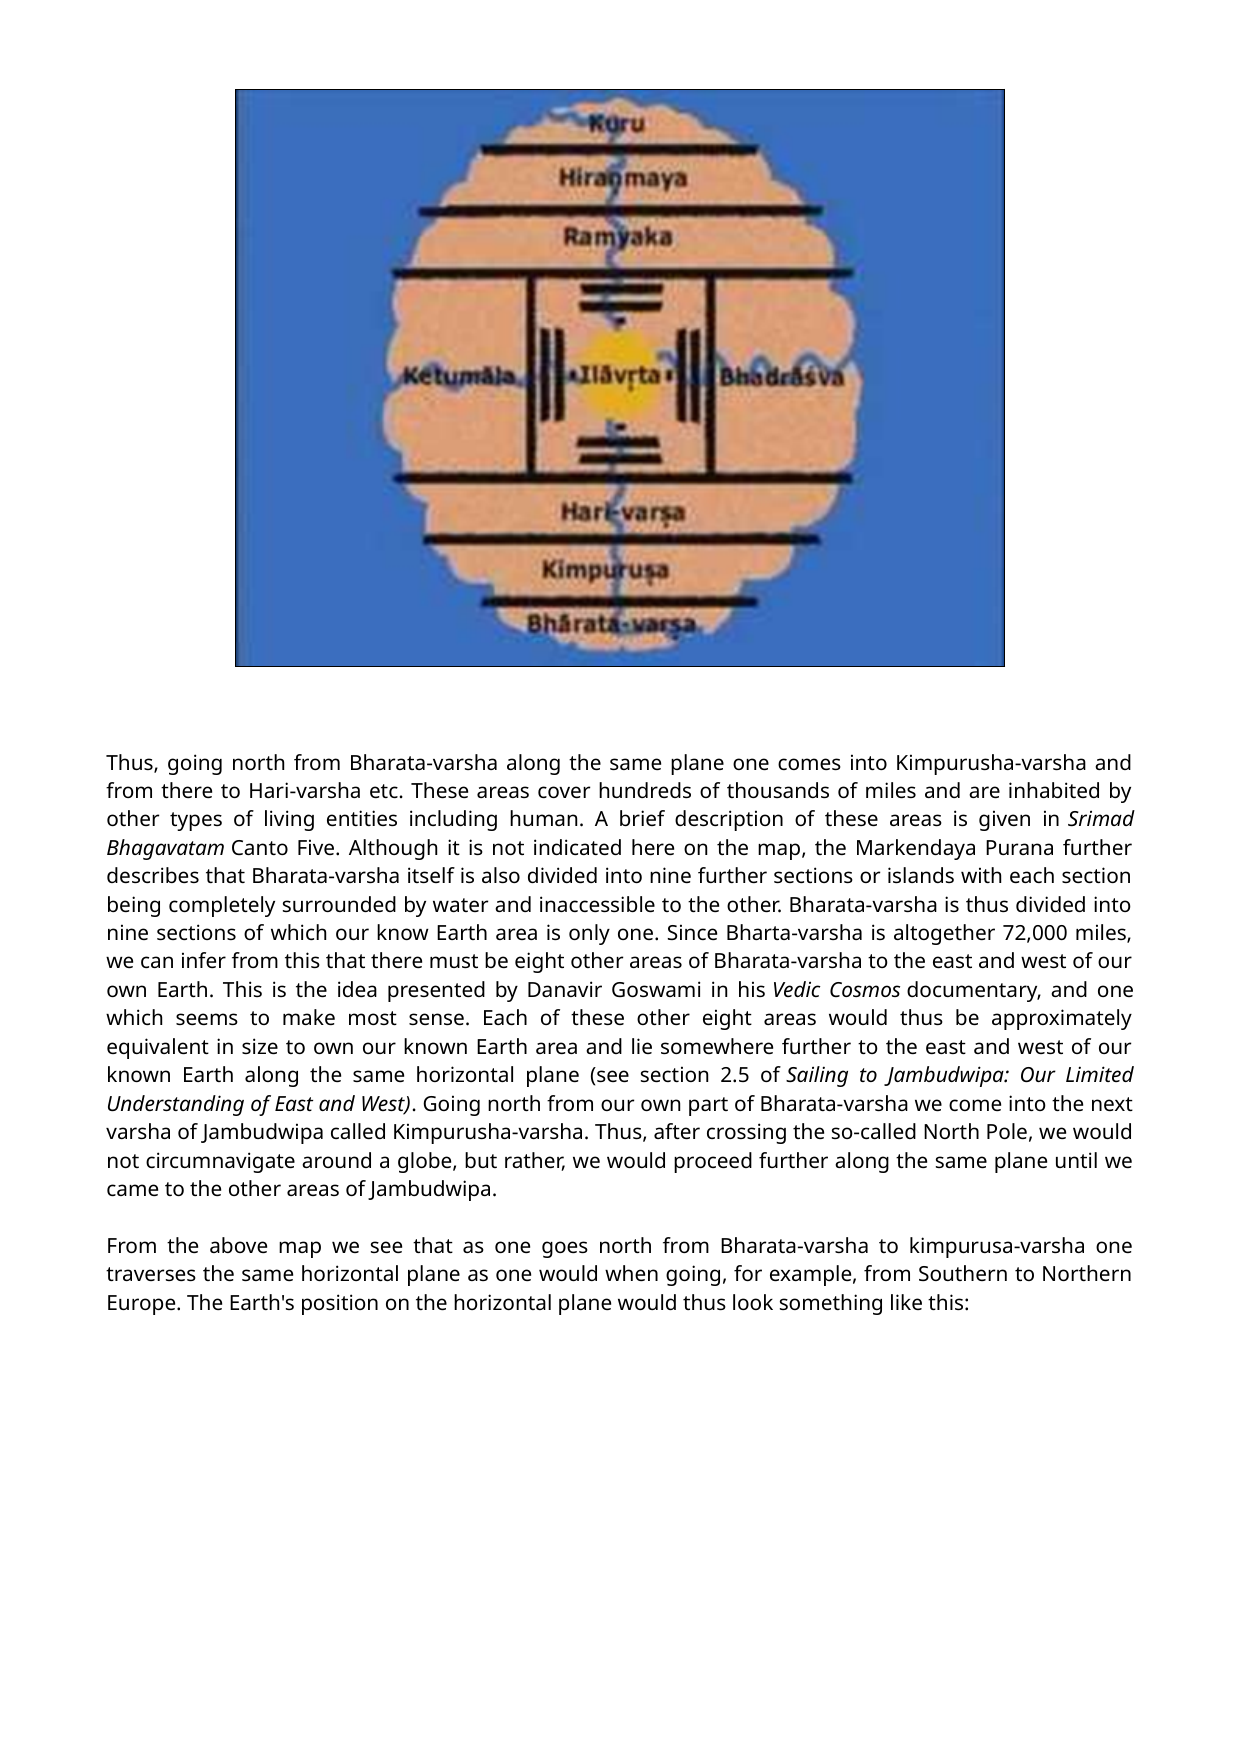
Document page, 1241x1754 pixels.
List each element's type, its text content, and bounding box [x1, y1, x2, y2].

picture [236, 90, 1004, 666]
text Thus, going north from Bharata-varsha along the same plane one comes into Kimpurusha-varsha and from there to Hari-varsha etc. These areas cover hundreds of thousands of miles and are inhabited by other types of living entities including human. A brief description of these areas is given in Srimad Bhagavatam Canto Five. Although it is not indicated here on the map, the Markendaya Purana further describes that Bharata-varsha itself is also divided into nine further sections or islands with each section being completely surrounded by water and inaccessible to the other. Bharata-varsha is thus divided into nine sections of which our know Earth area is only one. Since Bharta-varsha is altogether 72,000 miles, we can infer from this that there must be eight other areas of Bharata-varsha to the east and west of our own Earth. This is the idea presented by Danavir Goswami in his Vedic Cosmos documentary, and one which seems to make most sense. Each of these other eight areas would thus be approximately equivalent in size to own our known Earth area and lie somewhere further to the east and west of our known Earth along the same horizontal plane (see section 2.5 of Sailing to Jambudwipa: Our Limited Understanding of East and West). Going north from our own part of Bharata-varsha we come into the next varsha of Jambudwipa called Kimpurusha-varsha. Thus, after crossing the so-called North Pole, we would not circumnavigate around a globe, but rather, we would proceed further along the same plane until we came to the other areas of Jambudwipa. [106, 748, 1134, 1203]
text From the above map we see that as one goes north from Bharata-varsha to kimpurusa-varsha one traverses the same horizontal plane as one would when going, for example, from Southern to Northern Europe. The Earth's position on the horizontal plane would thus look something like this: [106, 1231, 1134, 1316]
